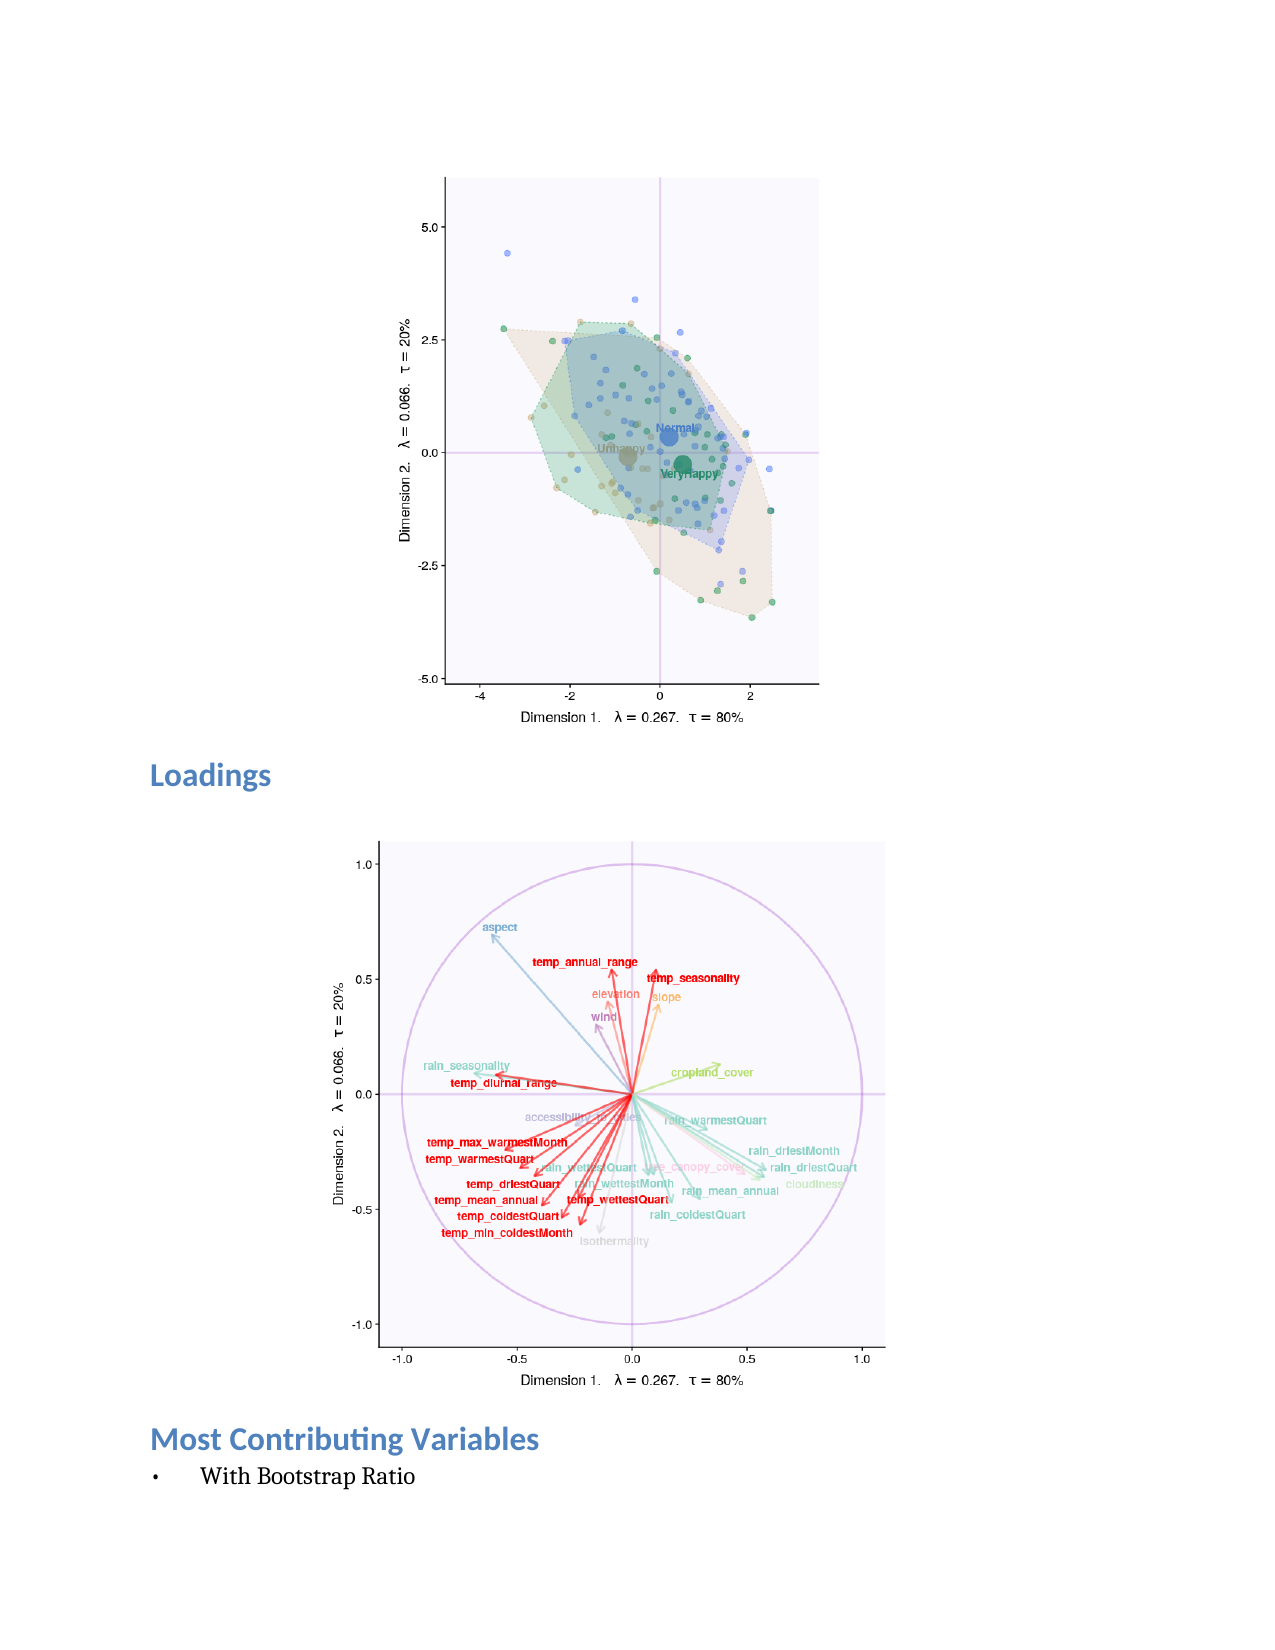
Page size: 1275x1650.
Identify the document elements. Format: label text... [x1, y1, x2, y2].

list With Bootstrap Ratio [150, 1462, 1125, 1491]
subtitle Loadings [150, 754, 1125, 795]
subtitle Most Contributing Variables [150, 1418, 1125, 1458]
picture [168, 150, 1044, 734]
picture [168, 813, 1044, 1397]
